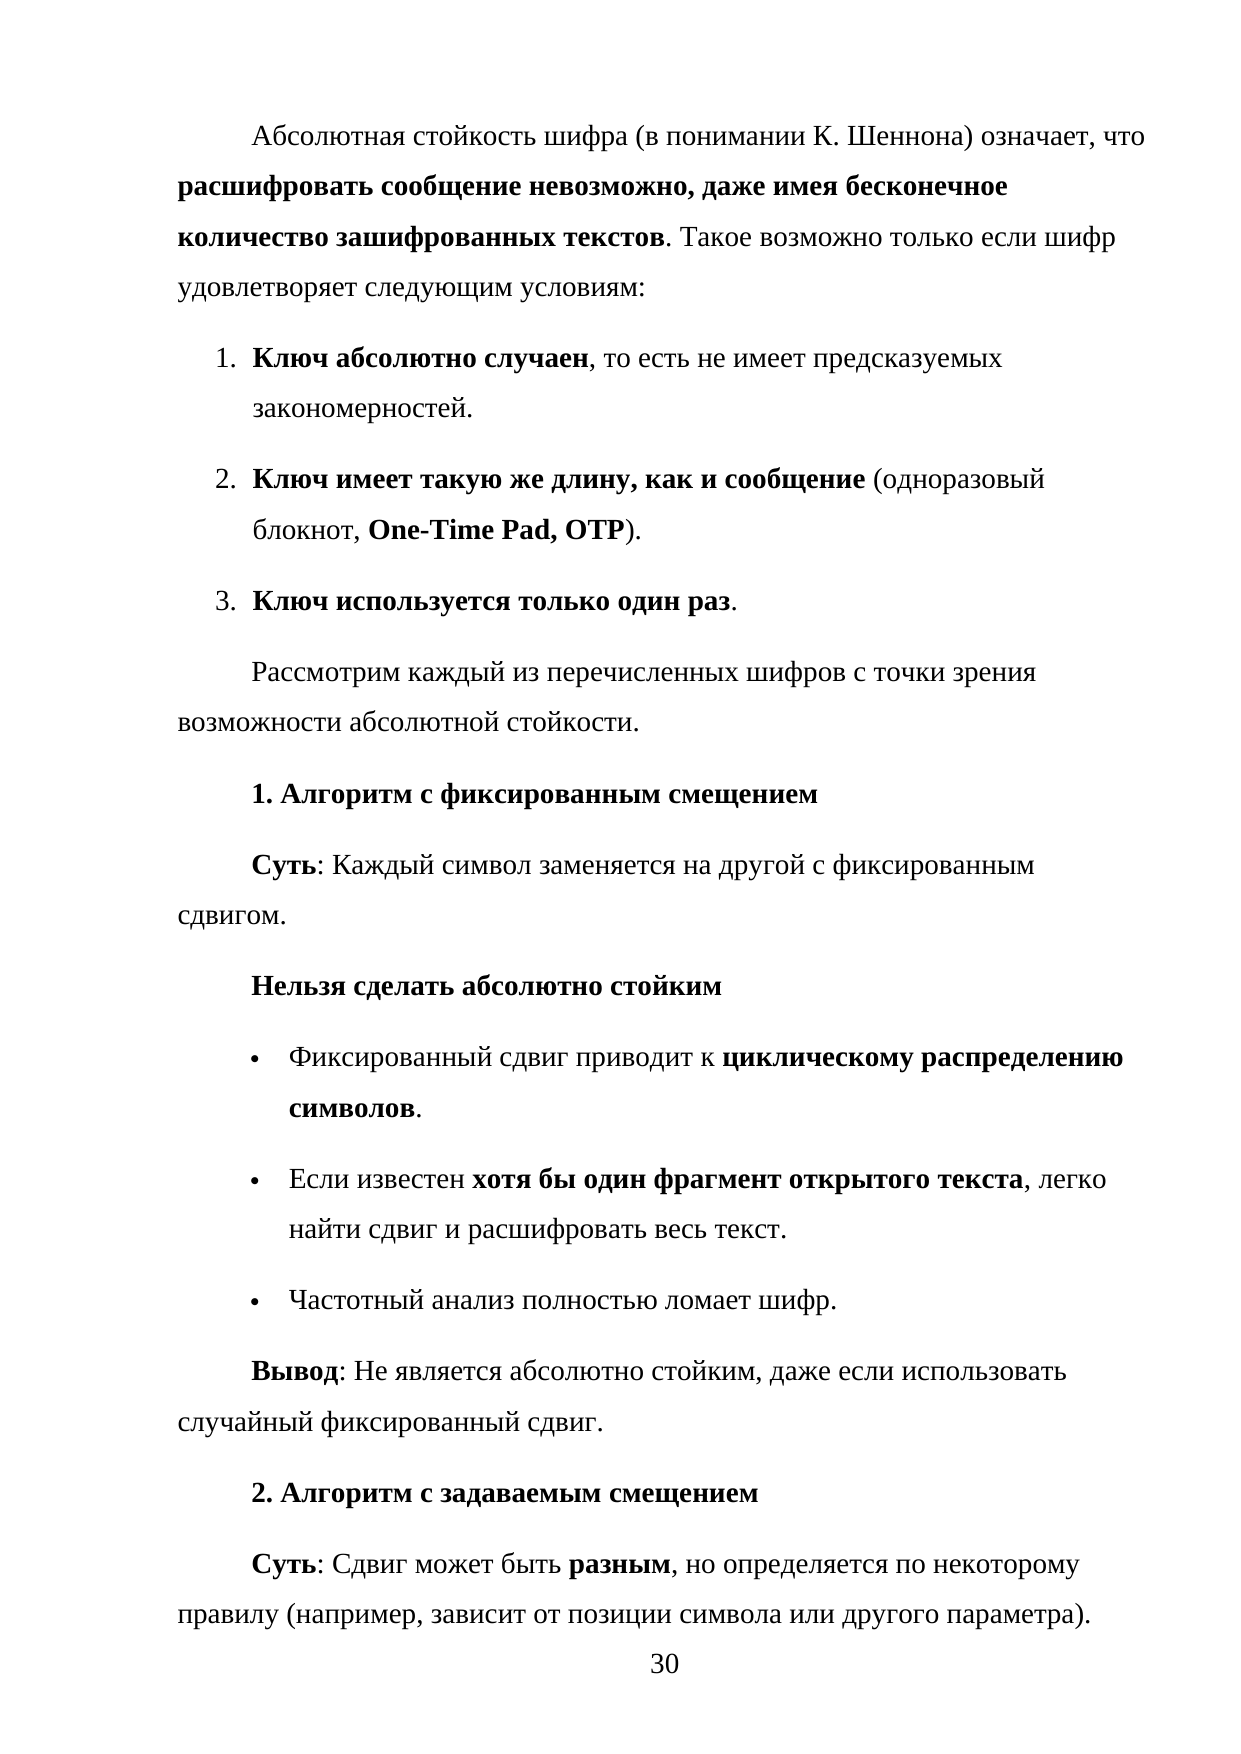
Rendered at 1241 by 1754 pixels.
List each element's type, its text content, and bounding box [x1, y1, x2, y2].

text 2. Алгоритм с задаваемым смещением [177, 1475, 1152, 1508]
list Ключ имеет такую же длину, как и сообщение (одноразовый блокнот, One-Time Pad, OTP). [215, 462, 1152, 546]
text Суть: Каждый символ заменяется на другой с фиксированным сдвигом. [177, 847, 1152, 931]
text 1. Алгоритм с фиксированным смещением [177, 776, 1152, 809]
text Нельзя сделать абсолютно стойким [177, 968, 1152, 1002]
list Фиксированный сдвиг приводит к циклическому распределению символов. [251, 1039, 1152, 1123]
text Суть: Сдвиг может быть разным, но определяется по некоторому правилу (например, зависит от позиции символа или другого параметра). [177, 1546, 1152, 1630]
list Ключ используется только один раз. [215, 583, 1152, 617]
list Ключ абсолютно случаен, то есть не имеет предсказуемых закономерностей. [215, 340, 1152, 424]
list Частотный анализ полностью ломает шифр. [251, 1282, 1152, 1316]
text Вывод: Не является абсолютно стойким, даже если использовать случайный фиксированный сдвиг. [177, 1353, 1152, 1437]
text Рассмотрим каждый из перечисленных шифров с точки зрения возможности абсолютной стойкости. [177, 654, 1152, 738]
list Если известен хотя бы один фрагмент открытого текста, легко найти сдвиг и расшифровать весь текст. [251, 1161, 1152, 1245]
text Абсолютная стойкость шифра (в понимании К. Шеннона) означает, что расшифровать сообщение невозможно, даже имея бесконечное количество зашифрованных текстов. Такое возможно только если шифр удовлетворяет следующим условиям: [177, 118, 1152, 303]
